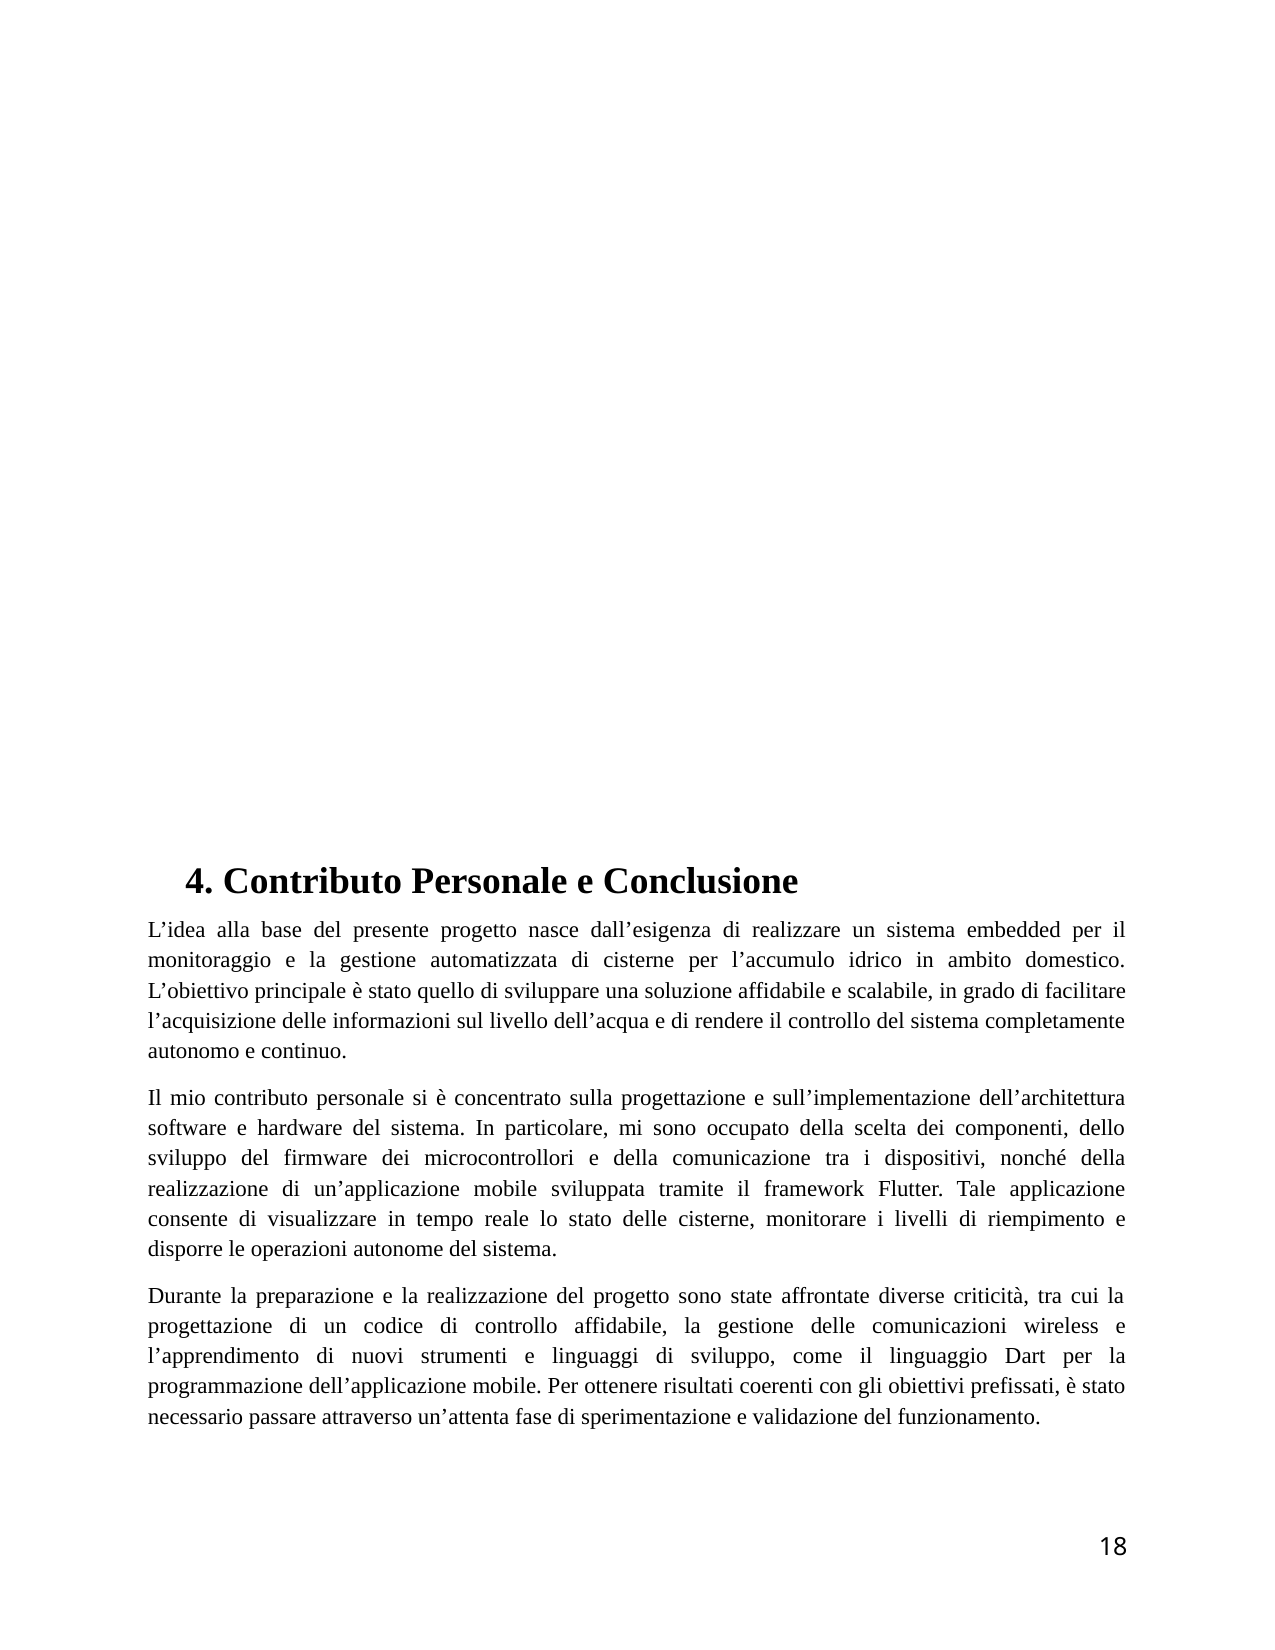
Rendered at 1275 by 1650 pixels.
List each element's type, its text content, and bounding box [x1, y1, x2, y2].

text L’idea alla base del presente progetto nasce dall’esigenza di realizzare un sistema embedded per il monitoraggio e la gestione automatizzata di cisterne per l’accumulo idrico in ambito domestico. L’obiettivo principale è stato quello di sviluppare una soluzione affidabile e scalabile, in grado di facilitare l’acquisizione delle informazioni sul livello dell’acqua e di rendere il controllo del sistema completamente autonomo e continuo. [148, 916, 1127, 1063]
text Durante la preparazione e la realizzazione del progetto sono state affrontate diverse criticità, tra cui la progettazione di un codice di controllo affidabile, la gestione delle comunicazioni wireless e l’apprendimento di nuovi strumenti e linguaggi di sviluppo, come il linguaggio Dart per la programmazione dell’applicazione mobile. Per ottenere risultati coerenti con gli obiettivi prefissati, è stato necessario passare attraverso un’attenta fase di sperimentazione e validazione del funzionamento. [148, 1282, 1127, 1429]
text Il mio contributo personale si è concentrato sulla progettazione e sull’implementazione dell’architettura software e hardware del sistema. In particolare, mi sono occupato della scelta dei componenti, dello sviluppo del firmware dei microcontrollori e della comunicazione tra i dispositivi, nonché della realizzazione di un’applicazione mobile sviluppata tramite il framework Flutter. Tale applicazione consente di visualizzare in tempo reale lo stato delle cisterne, monitorare i livelli di riempimento e disporre le operazioni autonome del sistema. [148, 1084, 1127, 1261]
subtitle Contributo Personale e Conclusione [185, 858, 1127, 901]
